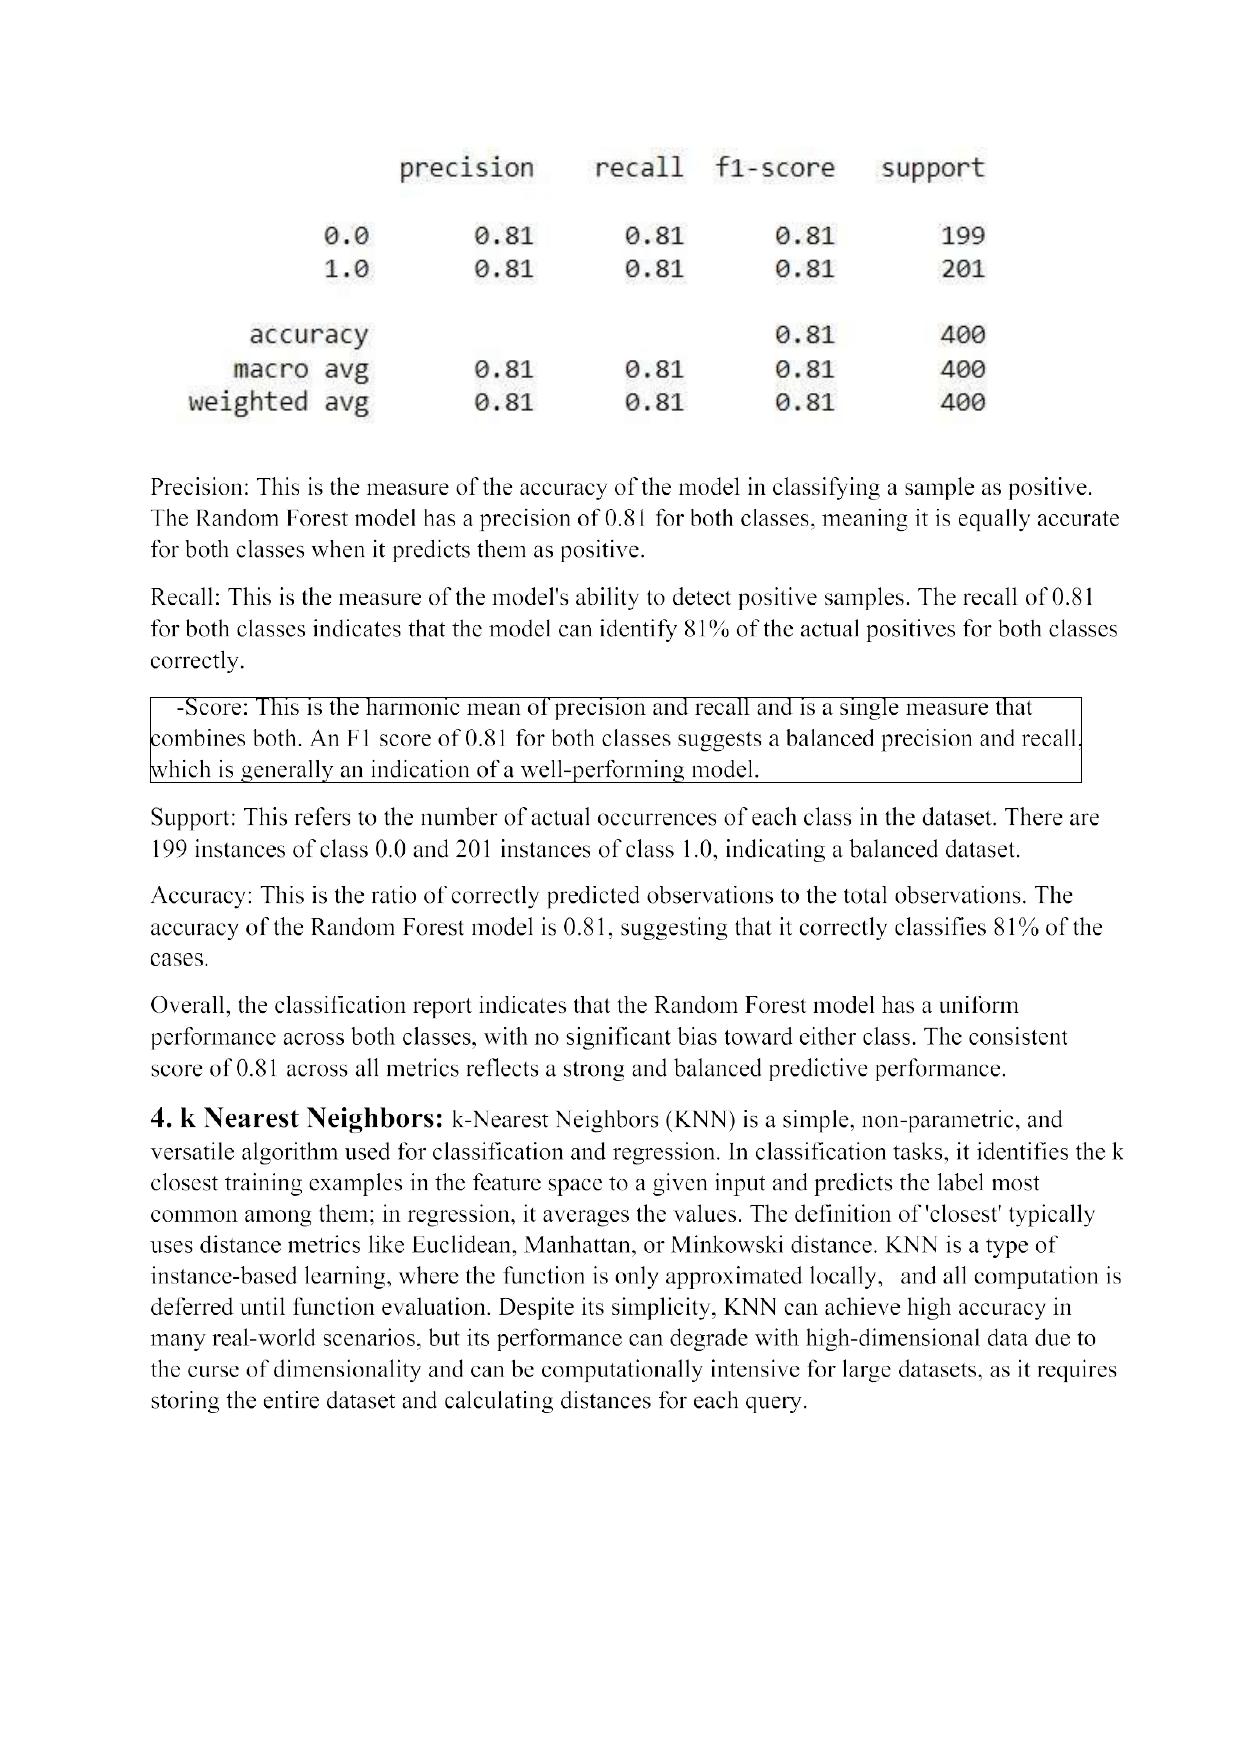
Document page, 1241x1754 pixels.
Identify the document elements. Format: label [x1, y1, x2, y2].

picture [175, 147, 988, 425]
picture [150, 1107, 1124, 1413]
picture [150, 477, 1119, 562]
picture [151, 807, 1099, 862]
picture [150, 886, 1102, 940]
picture [151, 698, 1081, 782]
picture [150, 996, 1068, 1081]
picture [151, 953, 208, 966]
picture [150, 587, 1117, 673]
